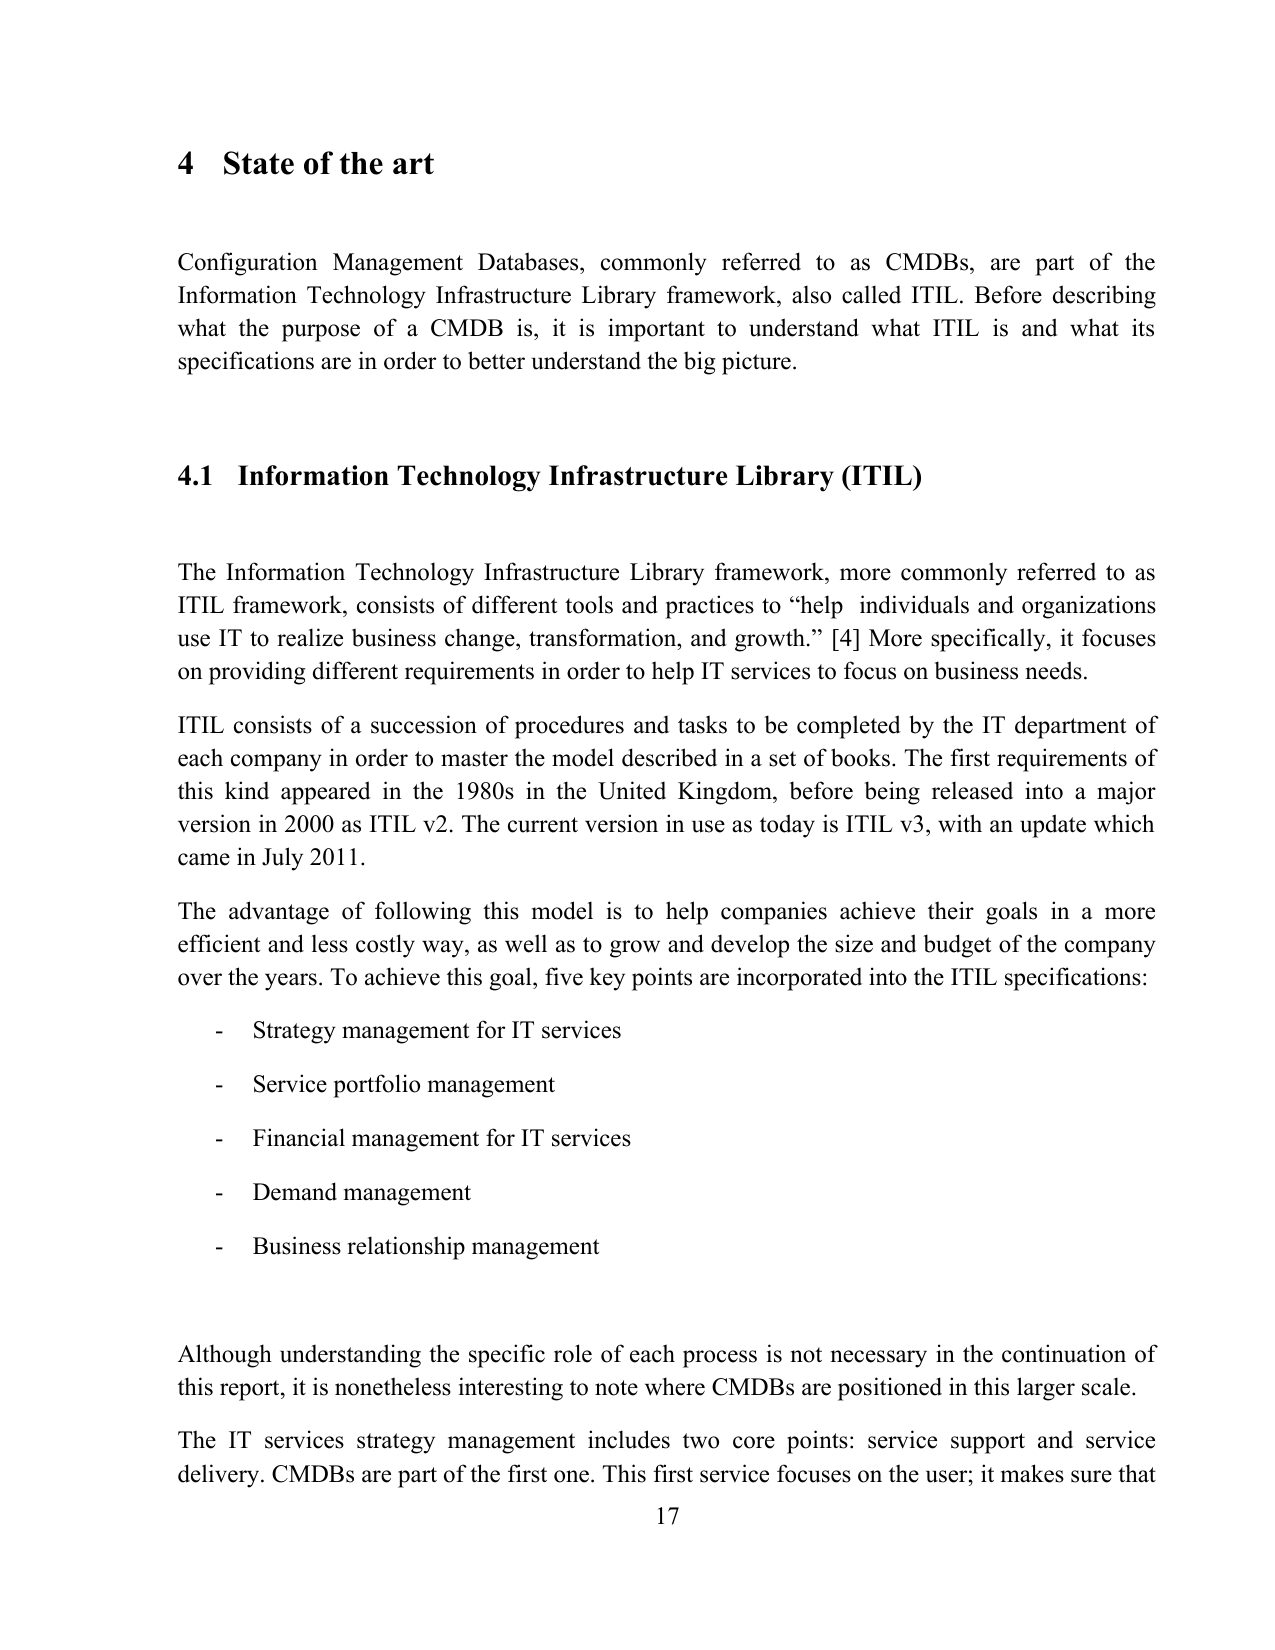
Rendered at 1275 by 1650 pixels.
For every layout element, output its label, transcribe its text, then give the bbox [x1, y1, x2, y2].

text The Information Technology Infrastructure Library framework, more commonly referred to as ITIL framework, consists of different tools and practices to “help individuals and organizations use IT to realize business change, transformation, and growth.” More specifically, it focuses on providing different requirements in order to help IT services to focus on business needs. [177, 557, 1157, 685]
list Demand management [215, 1177, 1157, 1206]
list Service portfolio management [215, 1069, 1157, 1098]
list Strategy management for IT services [215, 1016, 1157, 1044]
list Financial management for IT services [215, 1123, 1157, 1152]
text Configuration Management Databases, commonly referred to as CMDBs, are part of the Information Technology Infrastructure Library framework, also called ITIL. Before describing what the purpose of a CMDB is, it is important to understand what ITIL is and what its specifications are in order to better understand the big picture. [177, 247, 1157, 375]
text The advantage of following this model is to help companies achieve their goals in a more efficient and less costly way, as well as to grow and develop the size and budget of the company over the years. To achieve this goal, five key points are incorporated into the ITIL specifications: [177, 896, 1157, 991]
text Although understanding the specific role of each process is not necessary in the continuation of this report, it is nonetheless interesting to note where CMDBs are positioned in this larger scale. [177, 1339, 1157, 1401]
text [177, 1426, 1157, 1487]
text ITIL consists of a succession of procedures and tasks to be completed by the IT department of each company in order to master the model described in a set of books. The first requirements of this kind appeared in the 1980s in the United Kingdom, before being released into a major version in 2000 as ITIL v2. The current version in use as today is ITIL v3, with an update which came in July 2011. [177, 710, 1157, 871]
list Business relationship management [215, 1231, 1157, 1260]
subtitle Information Technology Infrastructure Library (ITIL) [177, 458, 1157, 492]
subtitle State of the art [177, 143, 1157, 181]
